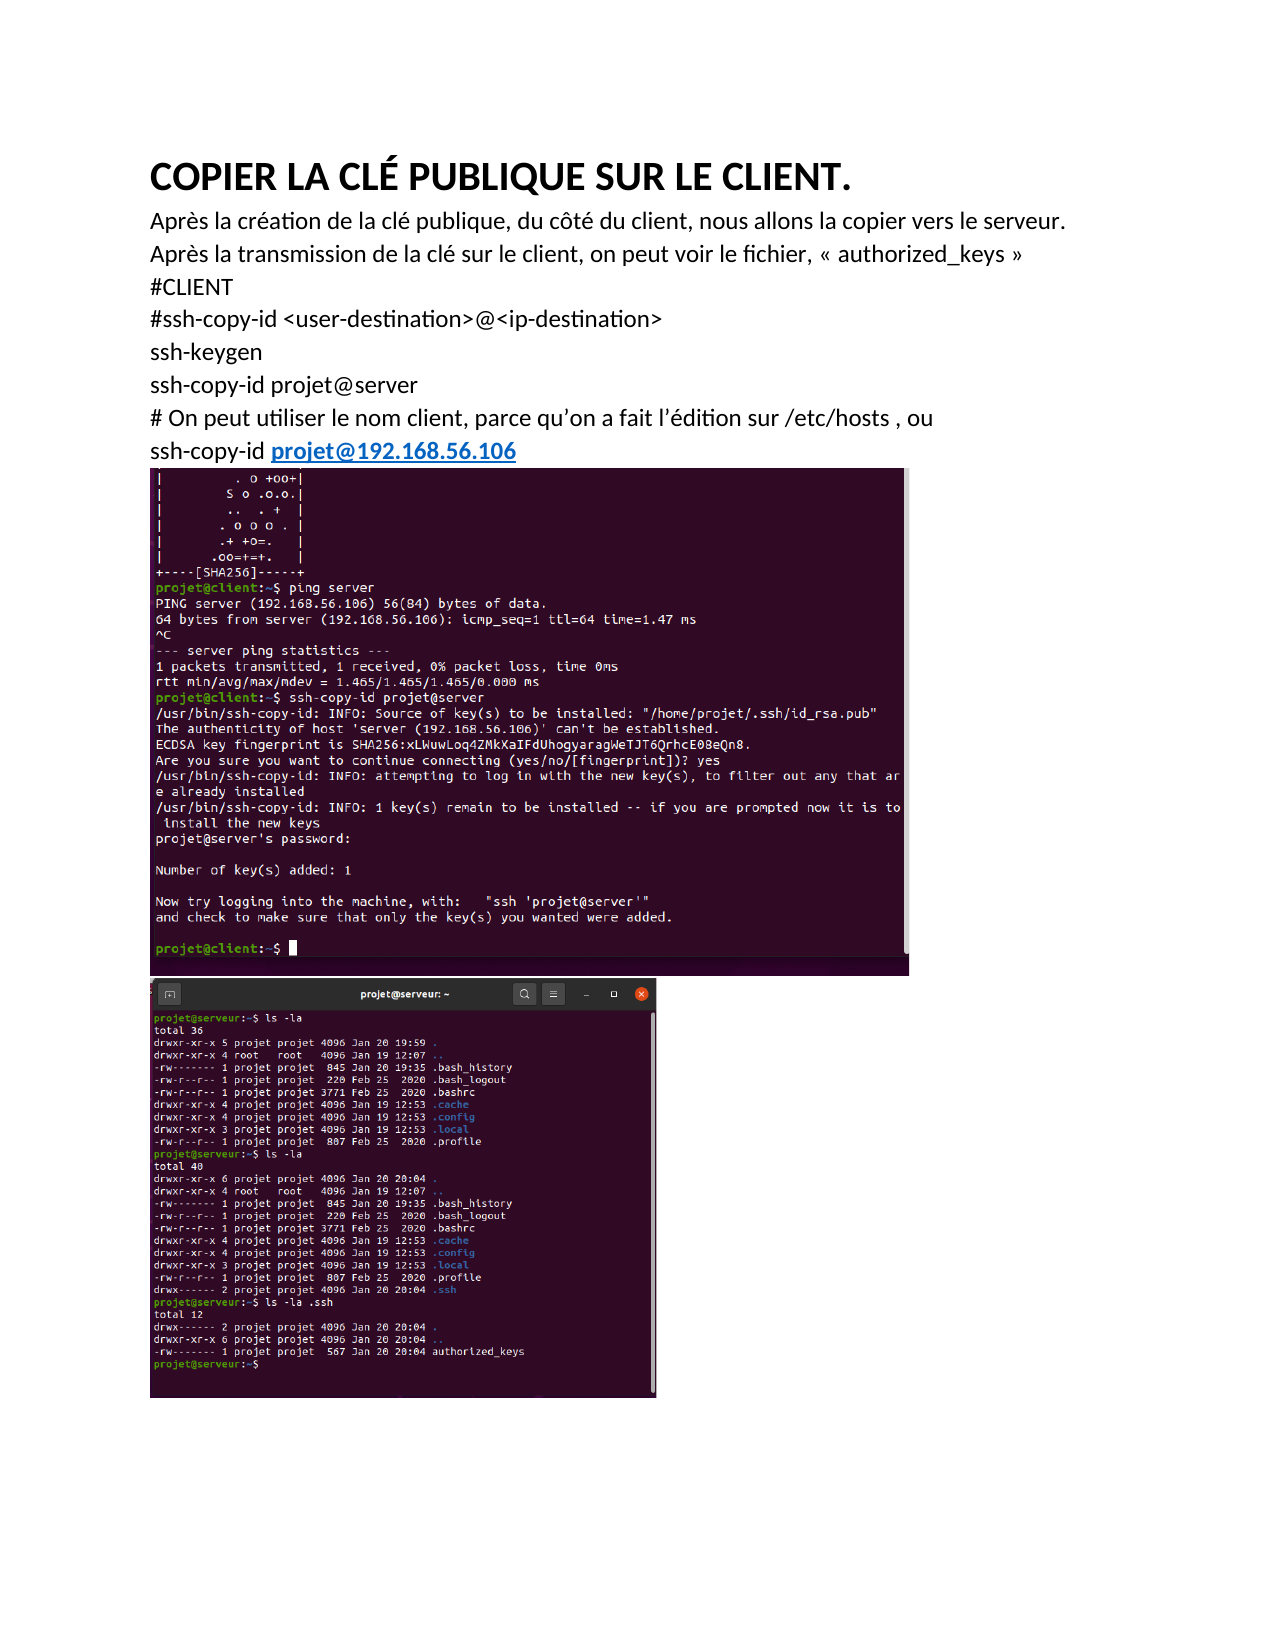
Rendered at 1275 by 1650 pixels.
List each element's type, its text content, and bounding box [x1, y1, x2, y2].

picture [150, 978, 657, 1398]
text #ssh-copy-id <user-destination>@<ip-destination> [150, 304, 1125, 334]
text # On peut utiliser le nom client, parce qu’on a fait l’édition sur /etc/hosts , ou [150, 402, 1125, 433]
text ssh-copy-id projet@192.168.56.106 [150, 435, 1125, 466]
subtitle Copier la clé publique sur le client. [150, 150, 1125, 201]
text ssh-keygen [150, 337, 1125, 367]
text #CLIENT [150, 271, 1125, 301]
text Après la création de la clé publique, du côté du client, nous allons la copier vers le serveur. Après la transmission de la clé sur le client, on peut voir le fichier, « authorized_keys » [150, 205, 1125, 268]
text ssh-copy-id projet@server [150, 369, 1125, 400]
picture [150, 468, 910, 976]
